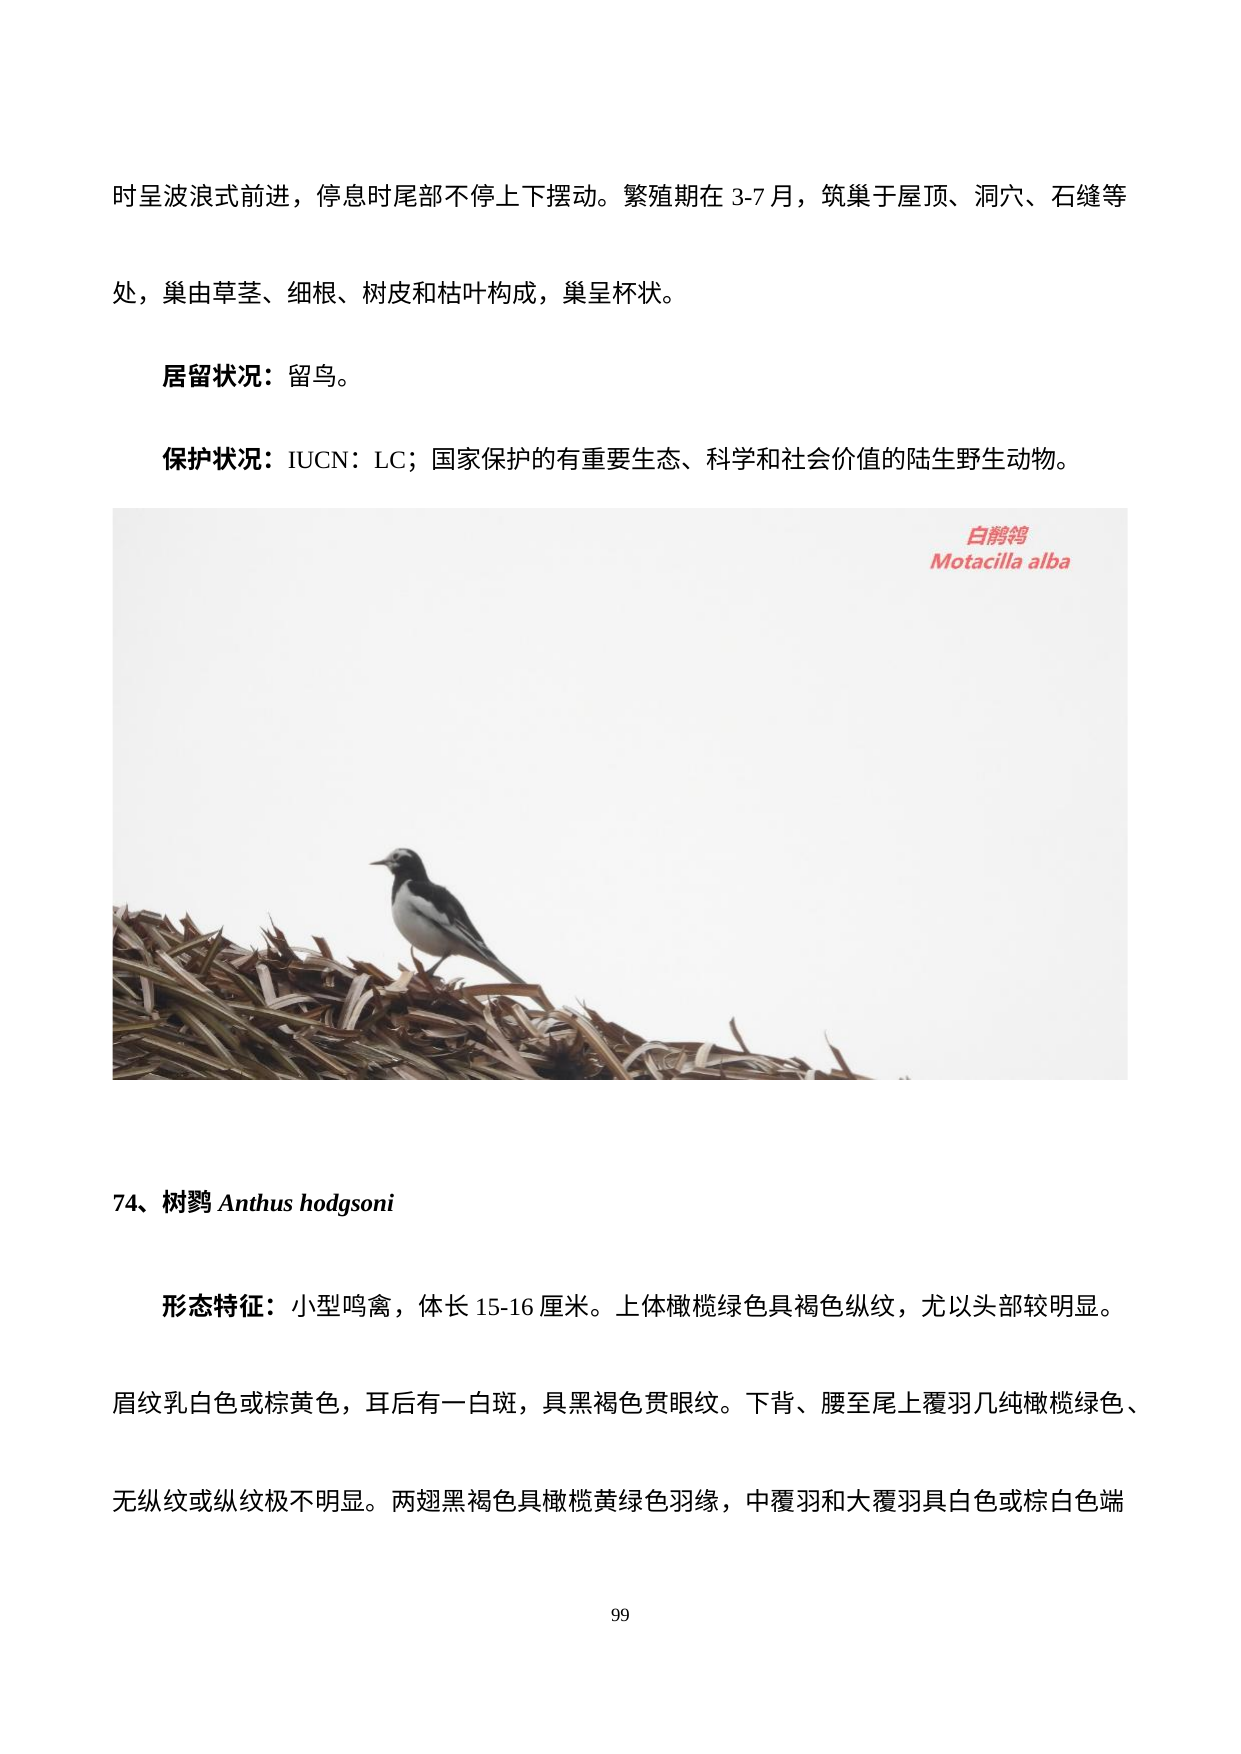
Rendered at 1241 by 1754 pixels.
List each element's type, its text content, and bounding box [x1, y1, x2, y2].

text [112, 162, 1128, 324]
picture [112, 508, 1128, 1080]
text 居留状况：留鸟。 [112, 342, 1128, 407]
text 保护状况：IUCN：LC；国家保护的有重要生态、科学和社会价值的陆生野生动物。 [112, 426, 1128, 491]
subtitle 74、树鹨 Anthus hodgsoni [112, 1168, 1128, 1233]
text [112, 1272, 1128, 1532]
